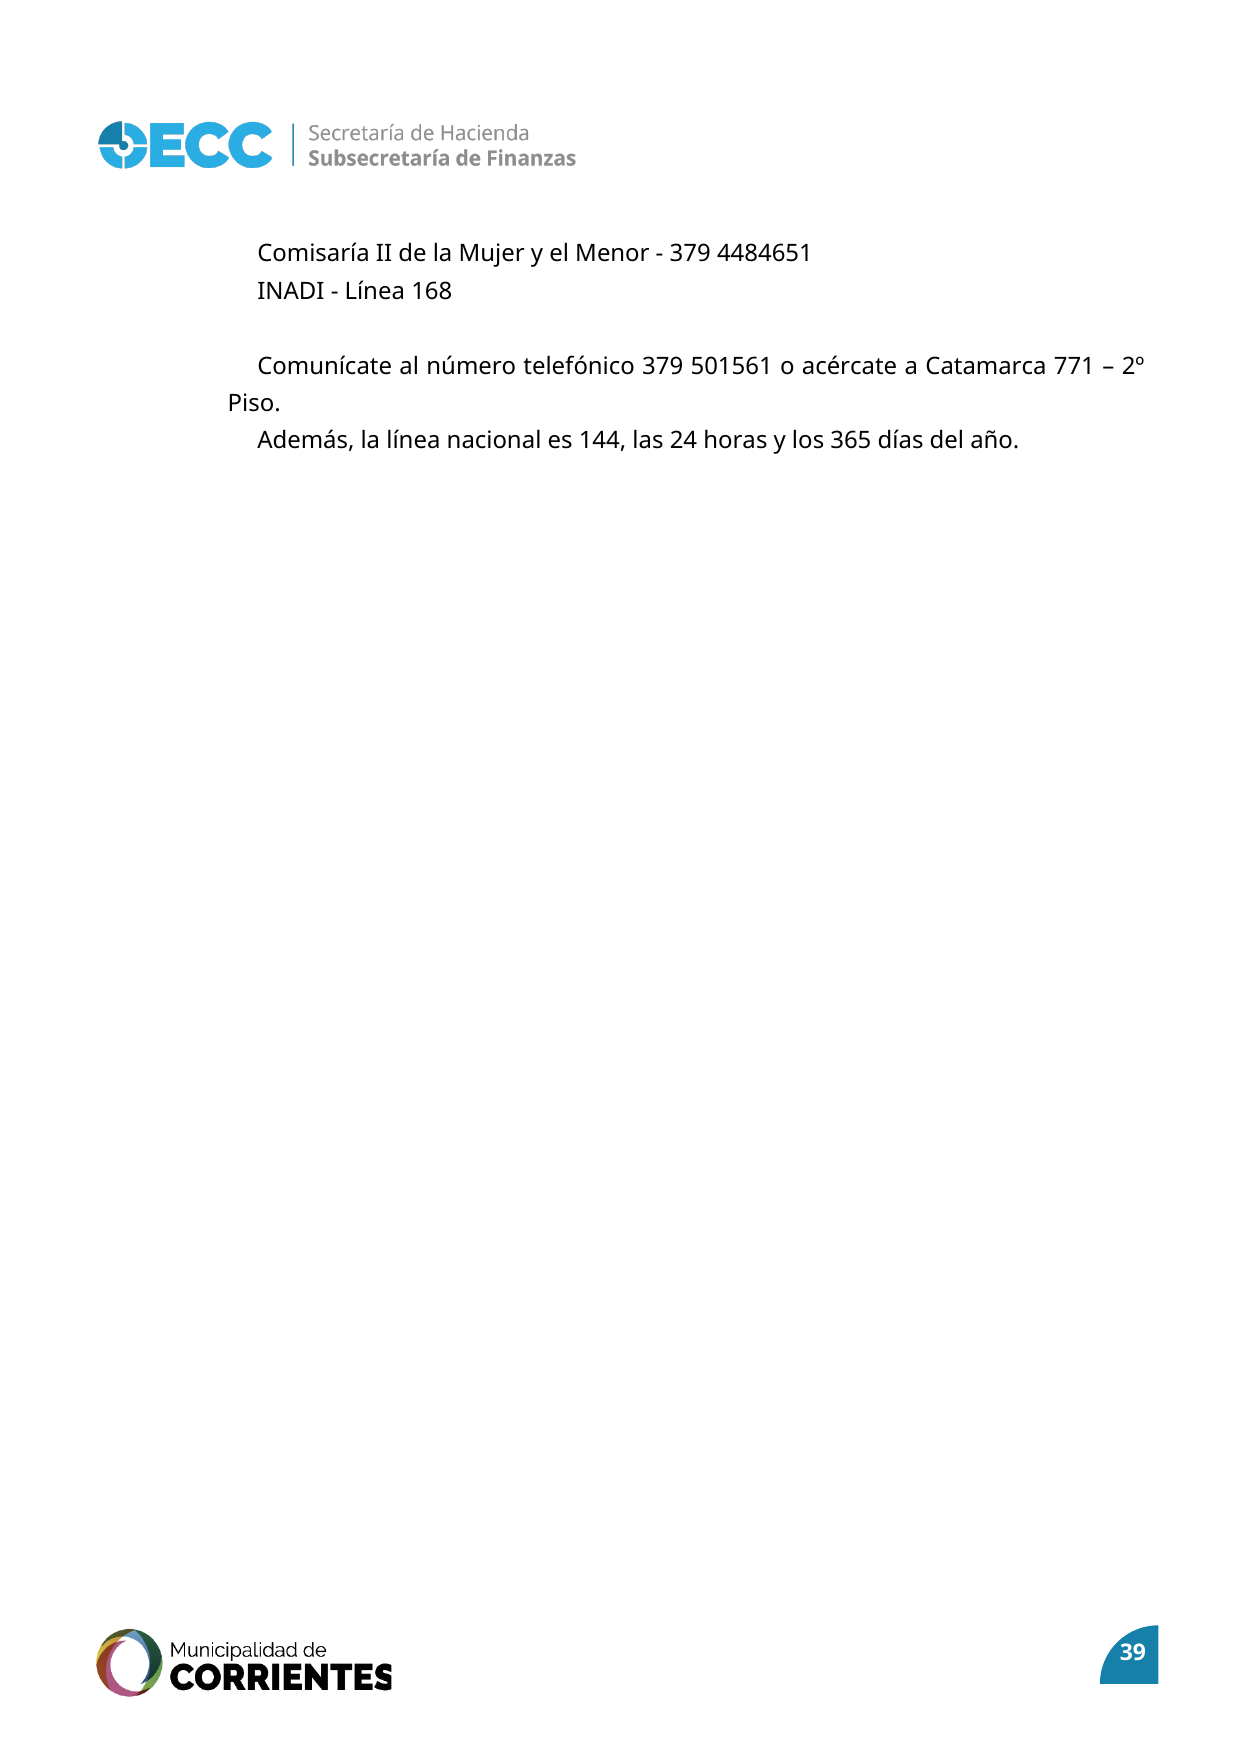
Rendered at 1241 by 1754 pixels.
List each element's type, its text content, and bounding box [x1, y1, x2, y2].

text Comisaría II de la Mujer y el Menor - 379 4484651 [227, 236, 1146, 269]
picture [94, 118, 579, 169]
text Comunícate al número telefónico 379 501561 o acércate a Catamarca 771 – 2º Piso. [227, 348, 1146, 418]
text INADI - Línea 168 [227, 274, 1146, 306]
picture [94, 1623, 392, 1696]
text Además, la línea nacional es 144, las 24 horas y los 365 días del año. [227, 423, 1146, 456]
